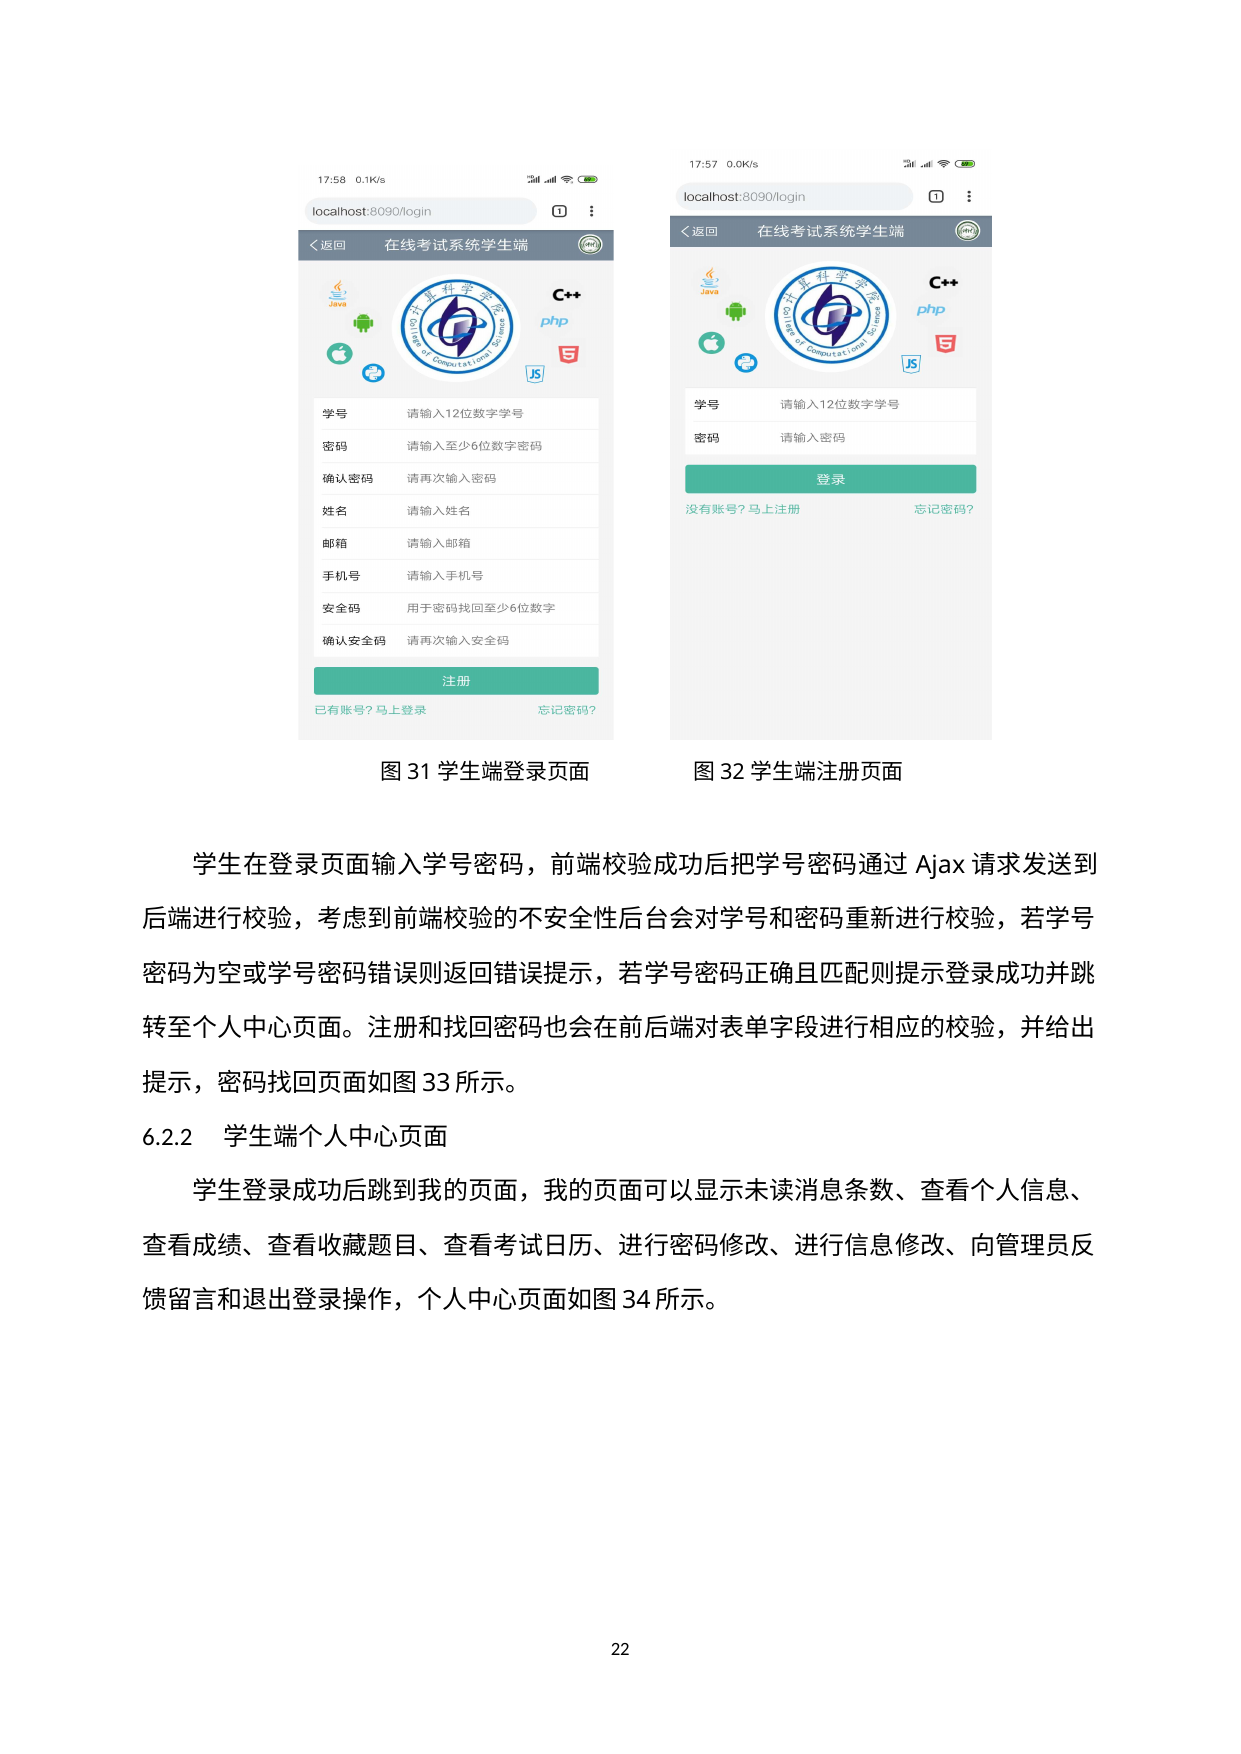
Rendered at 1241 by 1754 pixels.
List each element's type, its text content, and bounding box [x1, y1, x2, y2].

text 图31 学生端登录页面 图32 学生端注册页面 [142, 754, 1098, 786]
picture [670, 149, 992, 740]
text 学生端个人中心页面 [142, 1116, 1098, 1153]
picture [298, 165, 614, 740]
text 学生登录成功后跳到我的页面，我的页面可以显示未读消息条数、查看个人信息、查看成绩、查看收藏题目、查看考试日历、进行密码修改、进行信息修改、向管理员反馈留言和退出登录操作，个人中心页面如图34所示。 [142, 1171, 1098, 1316]
text 学生在登录页面输入学号密码，前端校验成功后把学号密码通过Ajax请求发送到后端进行校验，考虑到前端校验的不安全性后台会对学号和密码重新进行校验，若学号密码为空或学号密码错误则返回错误提示，若学号密码正确且匹配则提示登录成功并跳转至个人中心页面。注册和找回密码也会在前后端对表单字段进行相应的校验，并给出提示，密码找回页面如图33所示。 [142, 844, 1098, 1098]
